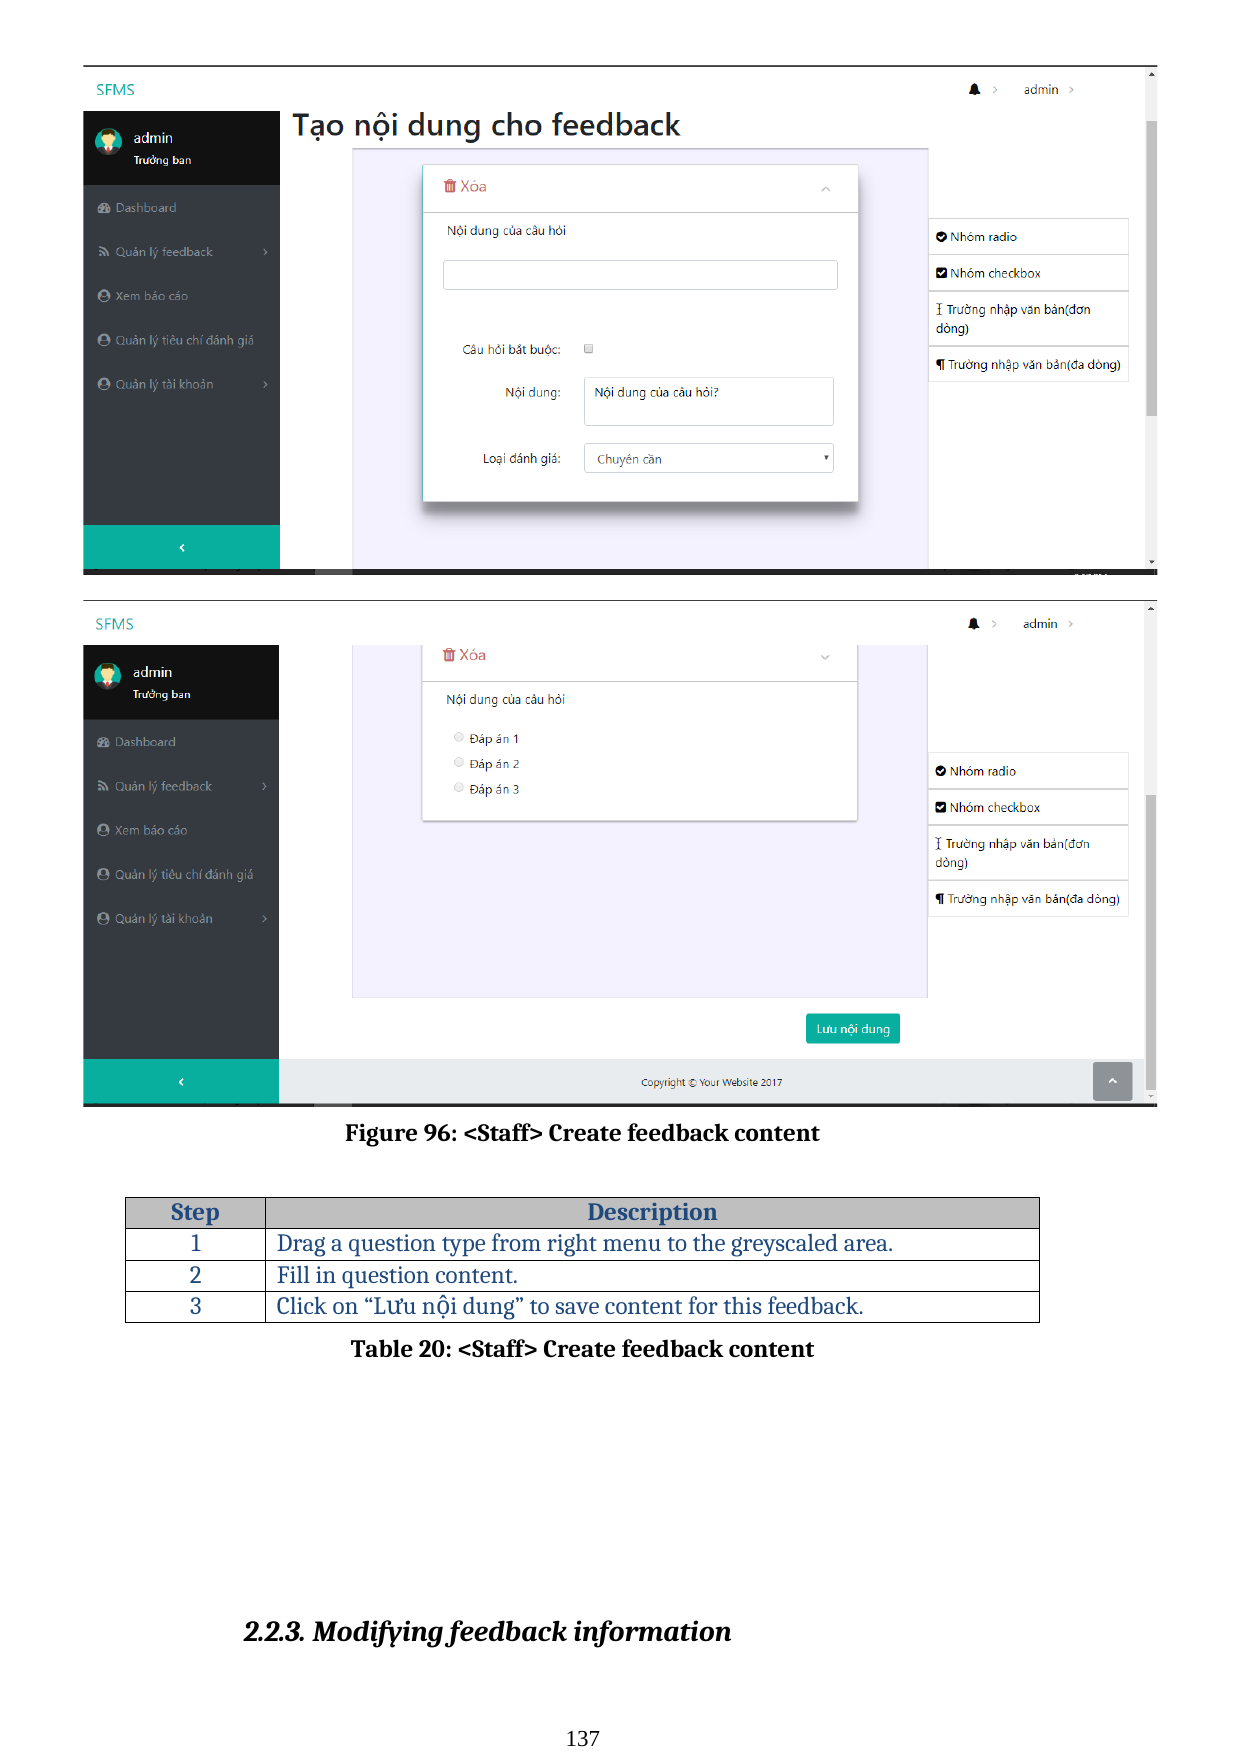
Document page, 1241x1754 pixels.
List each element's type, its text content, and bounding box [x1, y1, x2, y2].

text Figure 96: <Staff> Create feedback content [46, 1119, 1119, 1147]
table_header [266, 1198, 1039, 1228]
subtitle Modifying feedback information [220, 1615, 1119, 1648]
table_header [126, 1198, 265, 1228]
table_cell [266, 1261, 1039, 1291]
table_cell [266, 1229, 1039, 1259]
picture [83, 600, 1158, 1107]
list Table 20: <Staff> Create feedback content [46, 1335, 1119, 1364]
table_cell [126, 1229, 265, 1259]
picture [83, 65, 1158, 575]
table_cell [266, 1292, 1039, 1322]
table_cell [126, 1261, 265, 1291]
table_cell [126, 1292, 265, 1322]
